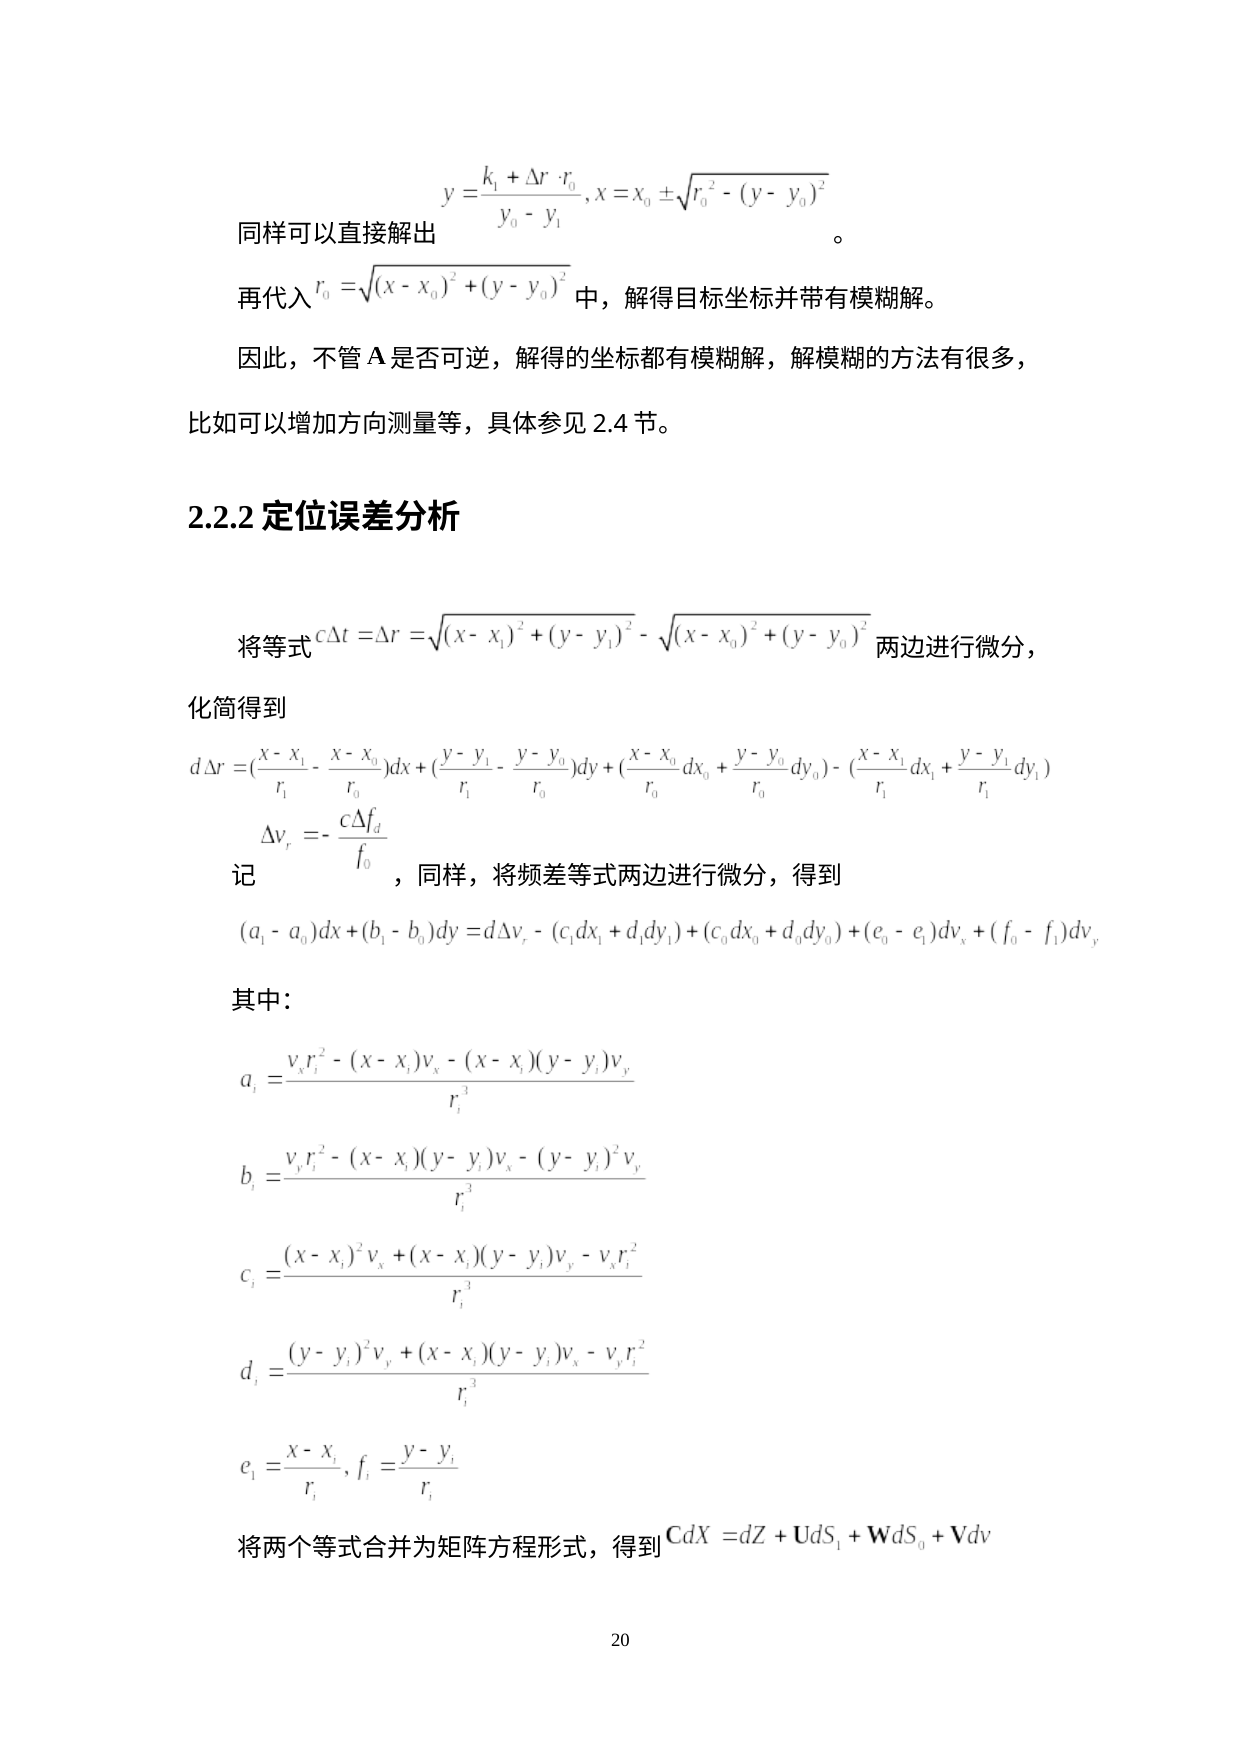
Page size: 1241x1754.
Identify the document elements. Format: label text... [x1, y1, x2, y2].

text 因此，不管是否可逆，解得的坐标都有模糊解，解模糊的方法有很多，比如可以增加方向测量等，具体参见2.4节。 [187, 324, 1053, 454]
text 再代入中，解得目标坐标并带有模糊解。 [187, 259, 1053, 324]
text 将等式两边进行微分，化简得到 [187, 609, 1053, 739]
subtitle 2.2.2定位误差分析 [187, 482, 1053, 547]
text 其中： [187, 901, 1053, 1031]
text 将两个等式合并为矩阵方程形式，得到 [187, 1519, 1053, 1584]
text 同样可以直接解出。 [187, 162, 1053, 259]
text 记，同样，将频差等式两边进行微分，得到 [187, 739, 1053, 901]
